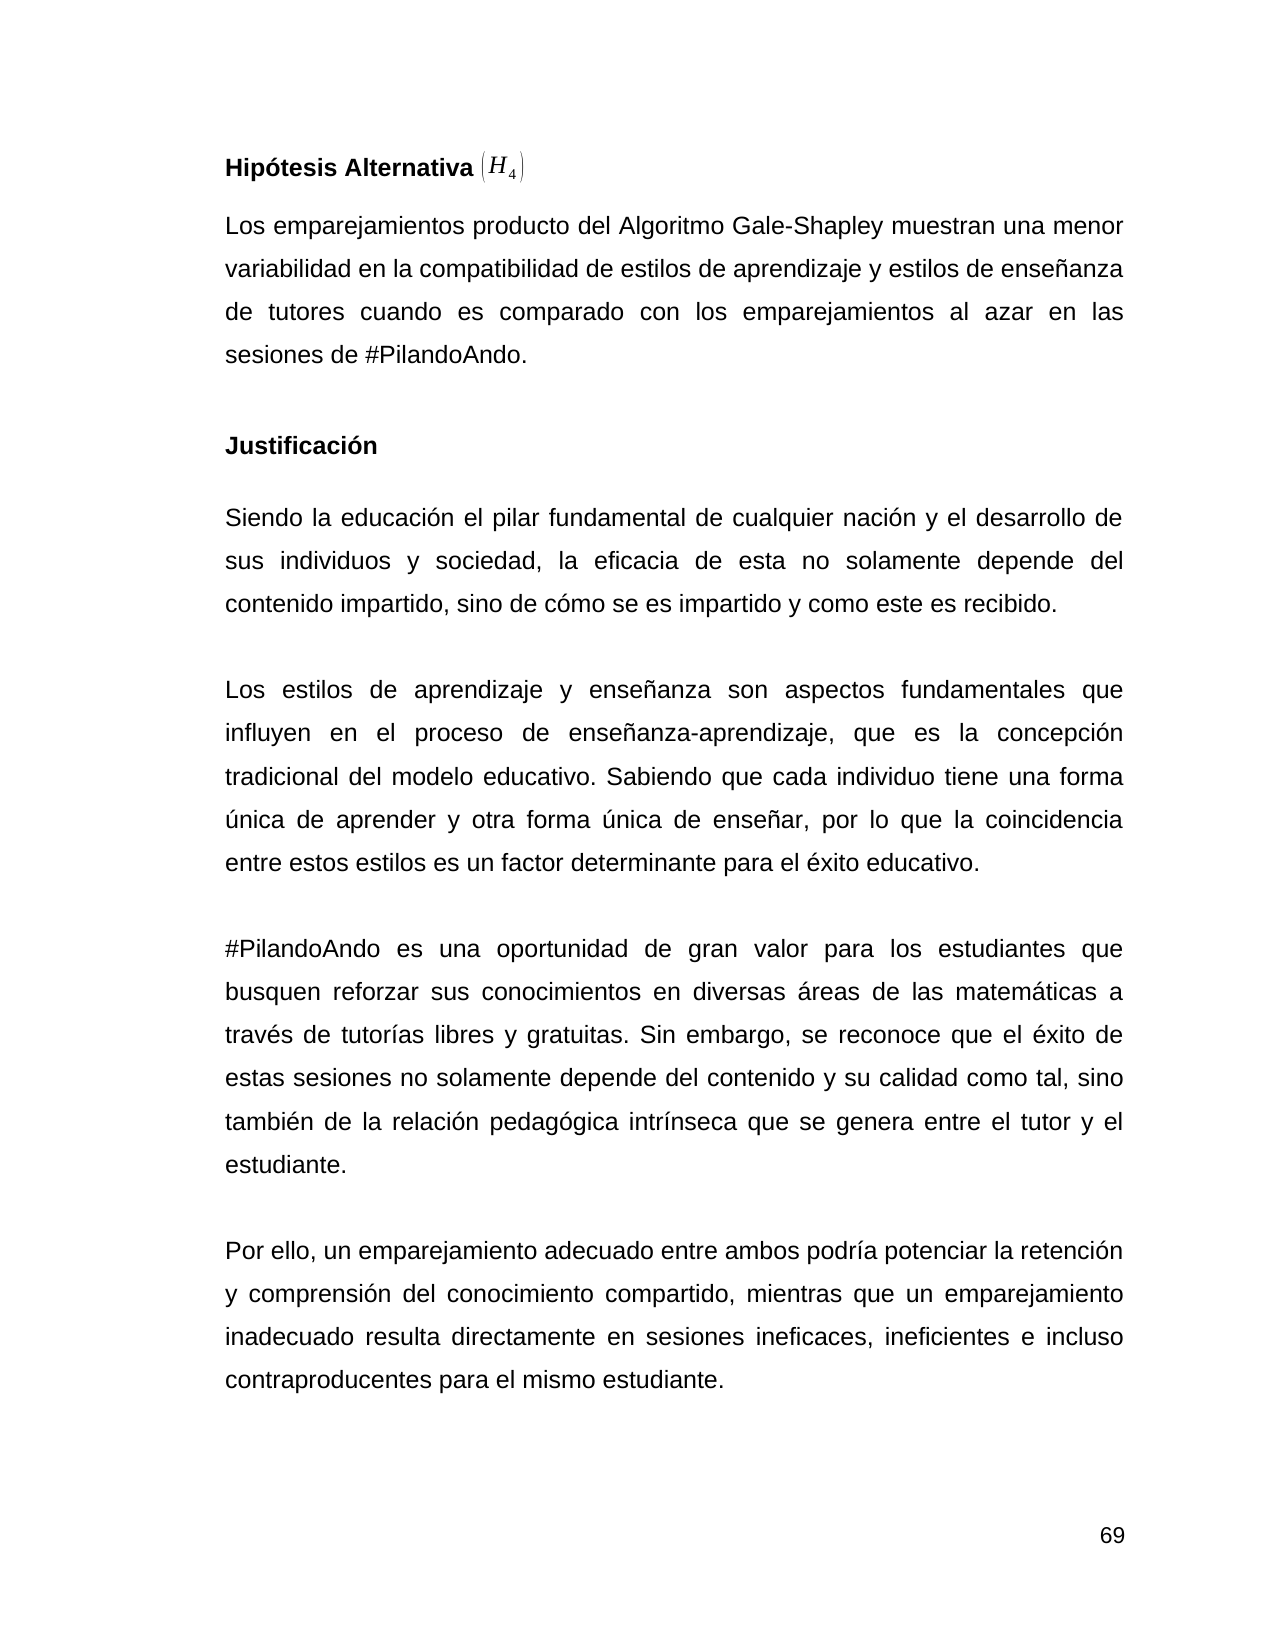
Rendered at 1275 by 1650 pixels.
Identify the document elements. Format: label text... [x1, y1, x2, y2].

text Por ello, un emparejamiento adecuado entre ambos podría potenciar la retención y comprensión del conocimiento compartido, mientras que un emparejamiento inadecuado resulta directamente en sesiones ineficaces, ineficientes e incluso contraproducentes para el mismo estudiante. [225, 1236, 1125, 1394]
text Los emparejamientos producto del Algoritmo Gale-Shapley muestran una menor variabilidad en la compatibilidad de estilos de aprendizaje y estilos de enseñanza de tutores cuando es comparado con los emparejamientos al azar en las sesiones de #PilandoAndo. [225, 211, 1125, 369]
subtitle Justificación [225, 431, 1125, 459]
text Siendo la educación el pilar fundamental de cualquier nación y el desarrollo de sus individuos y sociedad, la eficacia de esta no solamente depende del contenido impartido, sino de cómo se es impartido y como este es recibido. [225, 503, 1125, 618]
text #PilandoAndo es una oportunidad de gran valor para los estudiantes que busquen reforzar sus conocimientos en diversas áreas de las matemáticas a través de tutorías libres y gratuitas. Sin embargo, se reconoce que el éxito de estas sesiones no solamente depende del contenido y su calidad como tal, sino también de la relación pedagógica intrínseca que se genera entre el tutor y el estudiante. [225, 934, 1125, 1178]
text Los estilos de aprendizaje y enseñanza son aspectos fundamentales que influyen en el proceso de enseñanza-aprendizaje, que es la concepción tradicional del modelo educativo. Sabiendo que cada individuo tiene una forma única de aprender y otra forma única de enseñar, por lo que la coincidencia entre estos estilos es un factor determinante para el éxito educativo. [225, 675, 1125, 876]
subtitle Hipótesis Alternativa [225, 150, 1125, 185]
